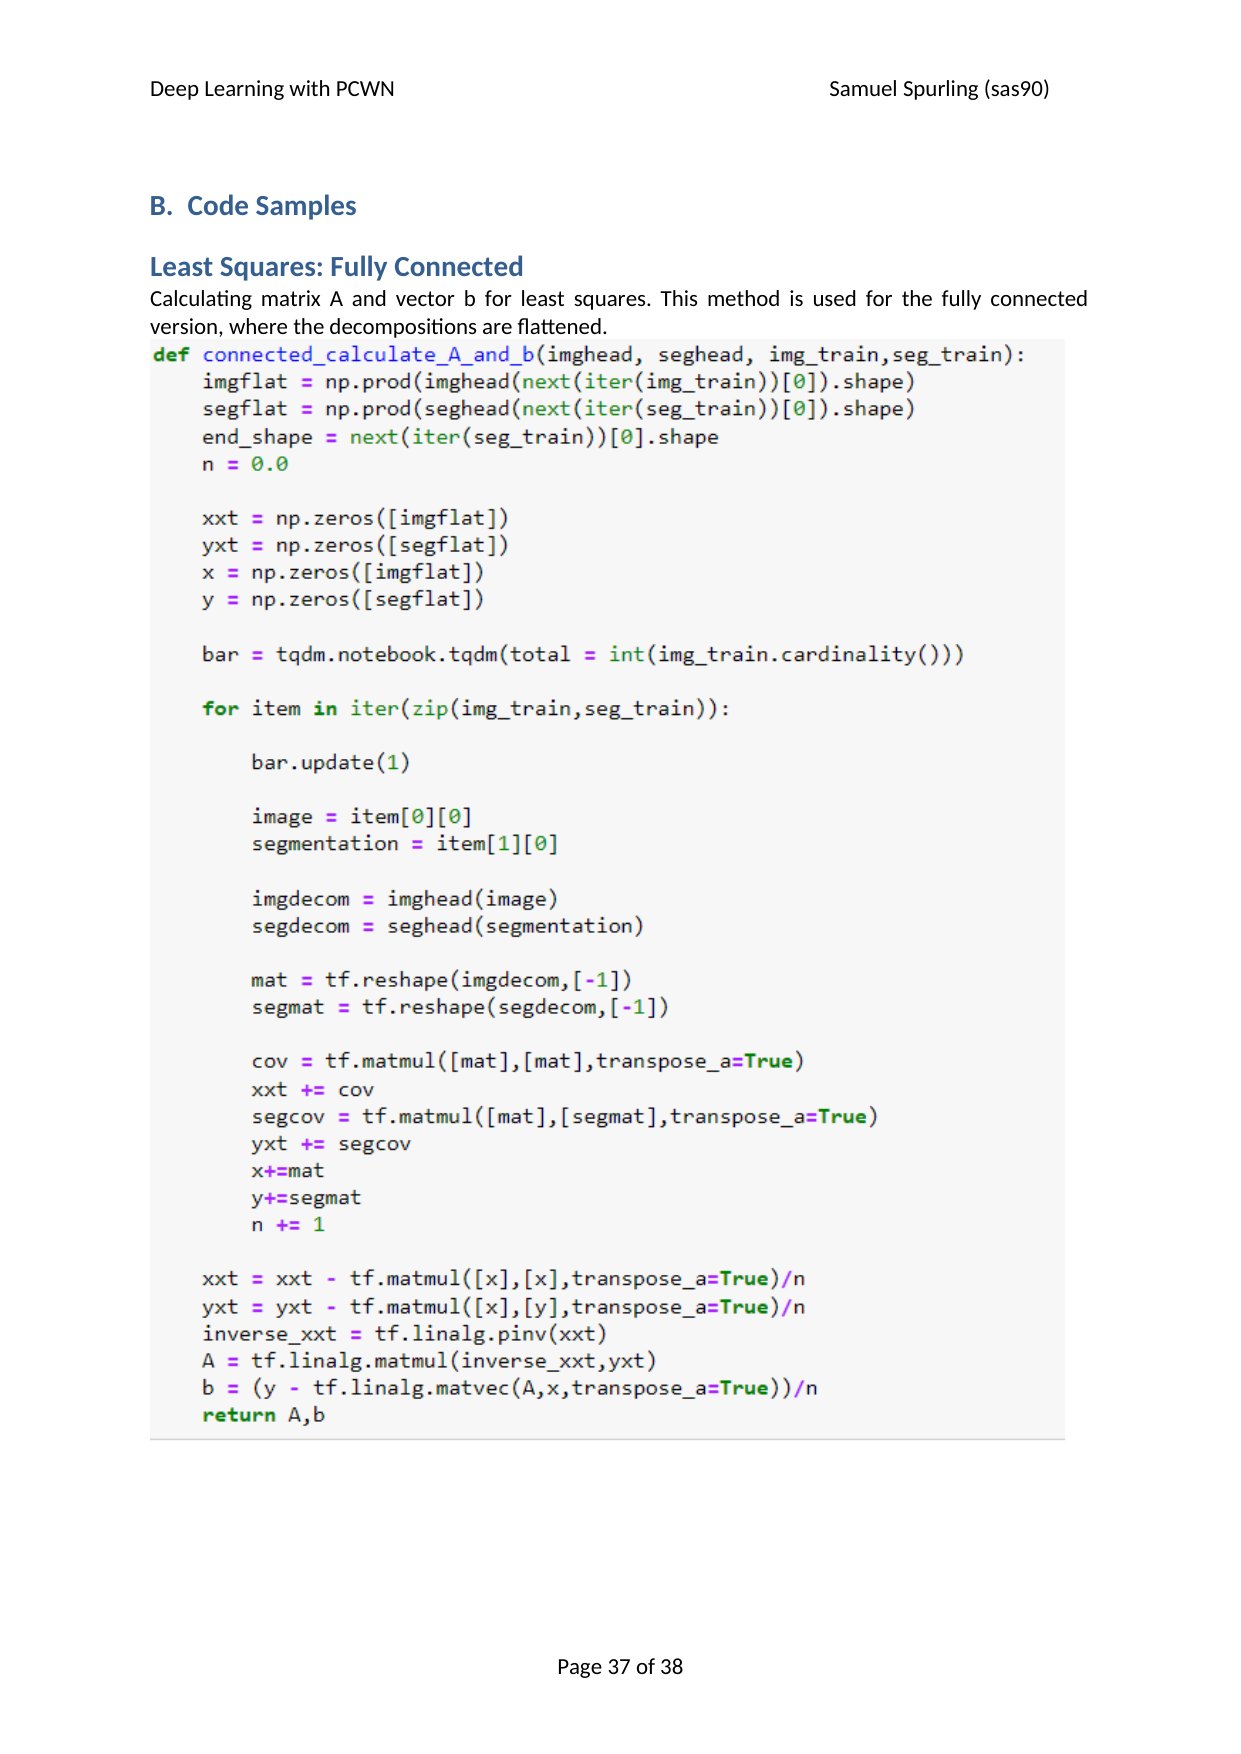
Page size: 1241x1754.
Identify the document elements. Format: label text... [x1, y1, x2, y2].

text Calculating matrix A and vector b for least squares. This method is used for the fully connected version, where the decompositions are flattened. [150, 284, 1090, 340]
text Code Samples [149, 187, 1090, 223]
text Least Squares: Fully Connected [150, 248, 1090, 284]
picture [150, 339, 1066, 1446]
